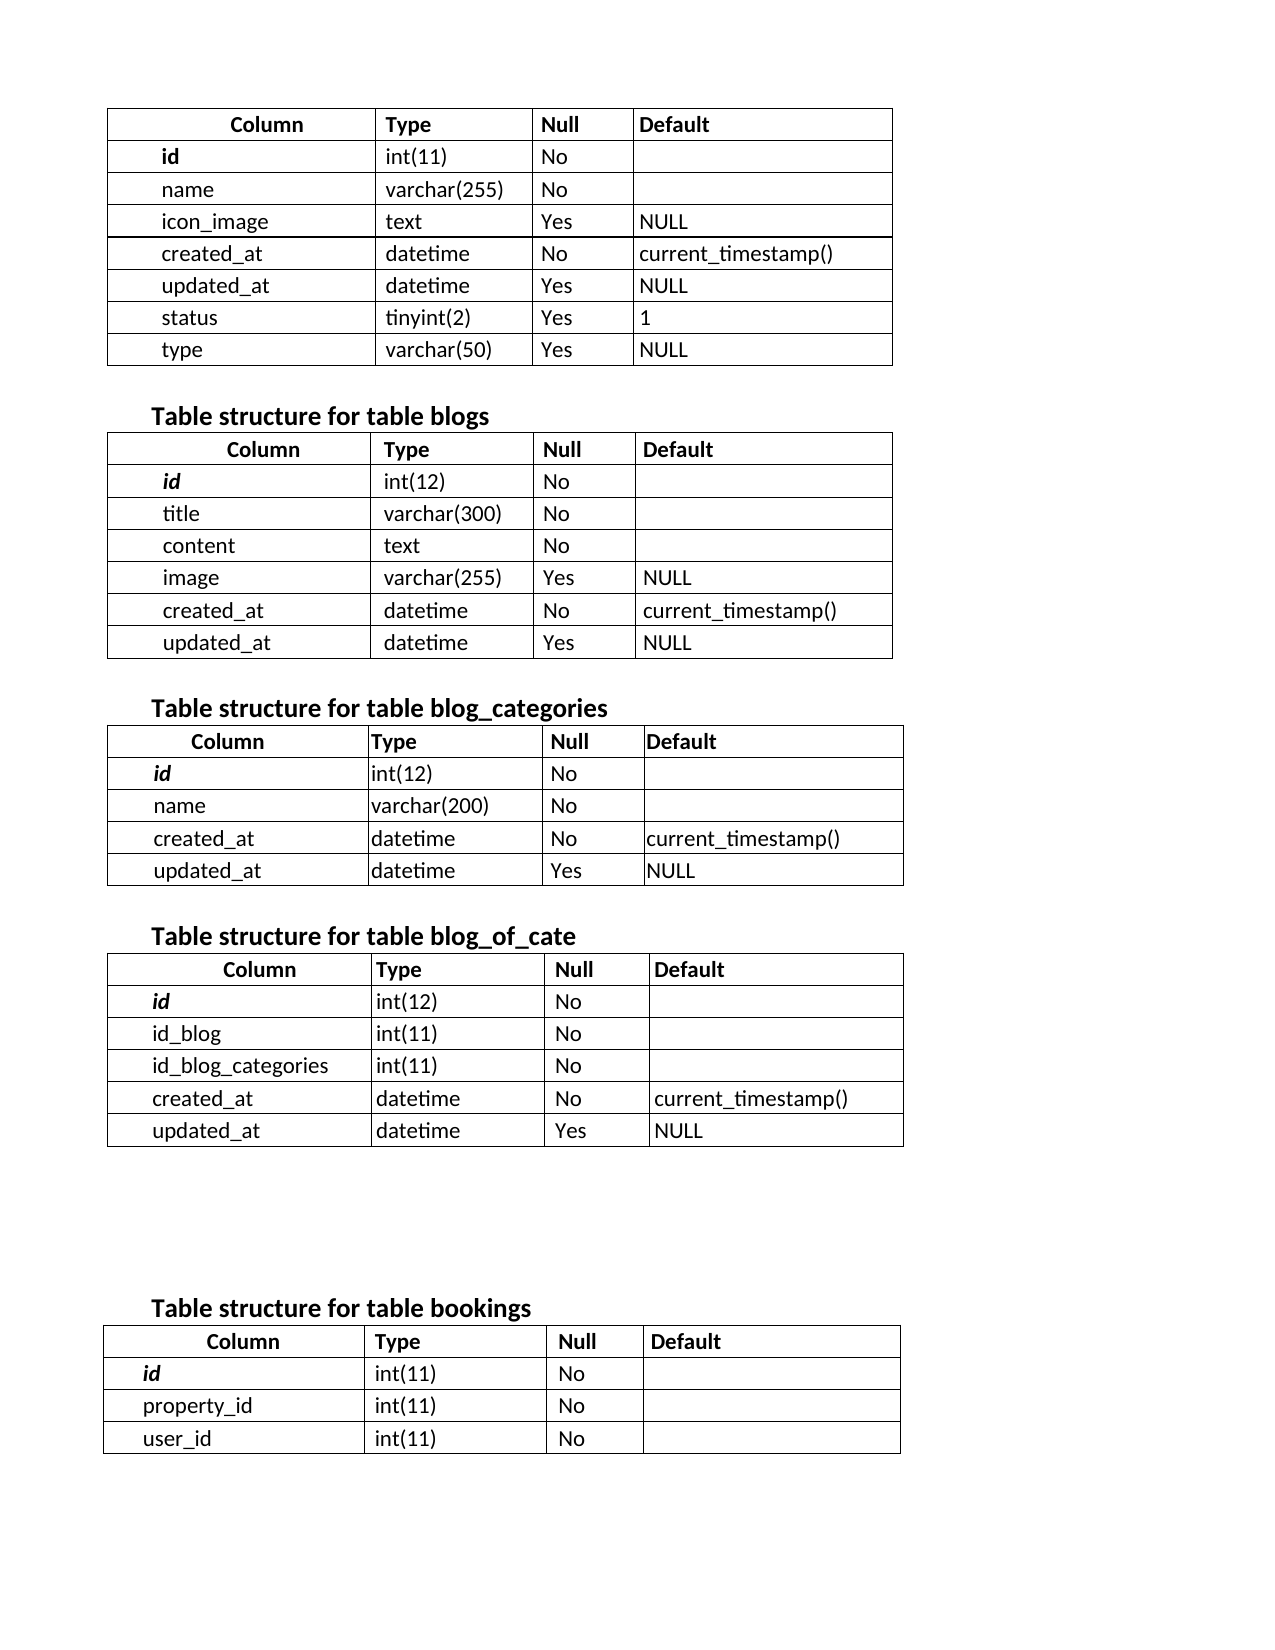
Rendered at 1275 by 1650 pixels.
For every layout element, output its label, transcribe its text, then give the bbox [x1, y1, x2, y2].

table_cell text [376, 205, 532, 236]
table_cell datetime [369, 822, 542, 853]
table_cell [636, 498, 892, 529]
table_cell int(11) [372, 1050, 544, 1081]
table_cell updated_at [108, 626, 370, 657]
table_cell datetime [371, 626, 533, 657]
table_header Type [371, 433, 533, 464]
table_cell title [108, 498, 370, 529]
table_cell datetime [372, 1114, 544, 1146]
table_cell id [108, 758, 368, 789]
table_cell Yes [533, 302, 633, 333]
table_cell Yes [533, 334, 633, 365]
table_cell content [108, 530, 370, 561]
table_cell No [547, 1390, 643, 1421]
table_cell id_blog [108, 1018, 371, 1049]
table_cell No [545, 1050, 649, 1081]
table_cell int(11) [365, 1358, 546, 1389]
table_cell NULL [636, 562, 892, 593]
table_header Default [636, 433, 892, 464]
table_cell varchar(200) [369, 790, 542, 821]
table_cell created_at [108, 1082, 371, 1113]
table_cell current_timestamp() [645, 822, 903, 853]
table_header Type [369, 726, 542, 757]
table_header Default [644, 1326, 900, 1357]
table_cell Yes [533, 270, 633, 301]
table_cell updated_at [108, 270, 375, 301]
table_cell [634, 173, 892, 204]
table_cell status [108, 302, 375, 333]
table_cell id [108, 986, 371, 1017]
table_cell int(11) [365, 1390, 546, 1421]
table_cell int(11) [365, 1422, 546, 1453]
table_cell [636, 530, 892, 561]
table_cell varchar(300) [371, 498, 533, 529]
table_cell NULL [645, 854, 903, 885]
table_header Null [545, 954, 649, 984]
table_cell No [534, 498, 635, 529]
table_cell int(11) [376, 141, 532, 172]
table_cell type [108, 334, 375, 365]
table_cell current_timestamp() [636, 594, 892, 625]
table_cell id [108, 465, 370, 497]
table_header Null [543, 726, 644, 757]
table_cell int(11) [372, 1018, 544, 1049]
table_cell image [108, 562, 370, 593]
table_cell [650, 1018, 903, 1049]
subtitle Table structure for table blog_of_cate [151, 919, 1114, 952]
table_cell [645, 790, 903, 821]
table_header Column [108, 433, 370, 464]
table_header Type [376, 109, 532, 140]
table_cell created_at [108, 238, 375, 269]
table_cell [645, 758, 903, 789]
table_cell NULL [634, 270, 892, 301]
table_cell datetime [371, 594, 533, 625]
table_cell tinyint(2) [376, 302, 532, 333]
table_cell [644, 1422, 900, 1453]
table_cell property_id [104, 1390, 364, 1421]
table_cell No [543, 758, 644, 789]
table_header Null [547, 1326, 643, 1357]
table_cell varchar(50) [376, 334, 532, 365]
subtitle Table structure for table bookings [151, 1292, 1114, 1324]
table_cell id [108, 141, 375, 172]
table_cell 1 [634, 302, 892, 333]
table_cell No [547, 1358, 643, 1389]
table_cell varchar(255) [376, 173, 532, 204]
table_cell NULL [650, 1114, 903, 1146]
table_cell NULL [636, 626, 892, 657]
table_cell created_at [108, 822, 368, 853]
table_cell datetime [376, 238, 532, 269]
table_cell user_id [104, 1422, 364, 1453]
subtitle Table structure for table blog_categories [151, 691, 1114, 724]
table_cell id [104, 1358, 364, 1389]
table_cell [644, 1358, 900, 1389]
table_header Default [634, 109, 892, 140]
table_cell NULL [634, 205, 892, 236]
table_cell int(12) [369, 758, 542, 789]
table_cell Yes [543, 854, 644, 885]
table_cell varchar(255) [371, 562, 533, 593]
table_header Column [108, 954, 371, 984]
table_cell Yes [545, 1114, 649, 1146]
table_cell icon_image [108, 205, 375, 236]
table_cell No [545, 986, 649, 1017]
table_cell No [533, 173, 633, 204]
table_cell NULL [634, 334, 892, 365]
table_cell updated_at [108, 1114, 371, 1146]
table_header Default [645, 726, 903, 757]
table_cell [636, 465, 892, 497]
table_cell updated_at [108, 854, 368, 885]
table_cell int(12) [372, 986, 544, 1017]
table_cell datetime [369, 854, 542, 885]
table_cell datetime [372, 1082, 544, 1113]
table_cell current_timestamp() [650, 1082, 903, 1113]
table_header Type [365, 1326, 546, 1357]
table_cell No [533, 141, 633, 172]
table_cell datetime [376, 270, 532, 301]
table_cell [650, 986, 903, 1017]
table_cell Yes [533, 205, 633, 236]
table_header Column [108, 726, 368, 757]
table_cell No [547, 1422, 643, 1453]
table_cell text [371, 530, 533, 561]
table_cell name [108, 790, 368, 821]
table_header Column [104, 1326, 364, 1357]
table_header Null [533, 109, 633, 140]
table_cell No [534, 594, 635, 625]
table_cell int(12) [371, 465, 533, 497]
table_cell No [545, 1082, 649, 1113]
table_cell current_timestamp() [634, 238, 892, 269]
table_cell created_at [108, 594, 370, 625]
table_cell No [534, 465, 635, 497]
table_cell [644, 1390, 900, 1421]
table_cell id_blog_categories [108, 1050, 371, 1081]
table_header Default [650, 954, 903, 984]
table_cell No [533, 238, 633, 269]
table_header Null [534, 433, 635, 464]
subtitle Table structure for table blogs [151, 399, 1114, 432]
table_cell No [543, 822, 644, 853]
table_cell Yes [534, 626, 635, 657]
table_cell No [545, 1018, 649, 1049]
table_cell No [534, 530, 635, 561]
table_cell [634, 141, 892, 172]
table_header Column [108, 109, 375, 140]
table_cell No [543, 790, 644, 821]
table_header Type [372, 954, 544, 984]
table_cell [650, 1050, 903, 1081]
table_cell Yes [534, 562, 635, 593]
table_cell name [108, 173, 375, 204]
